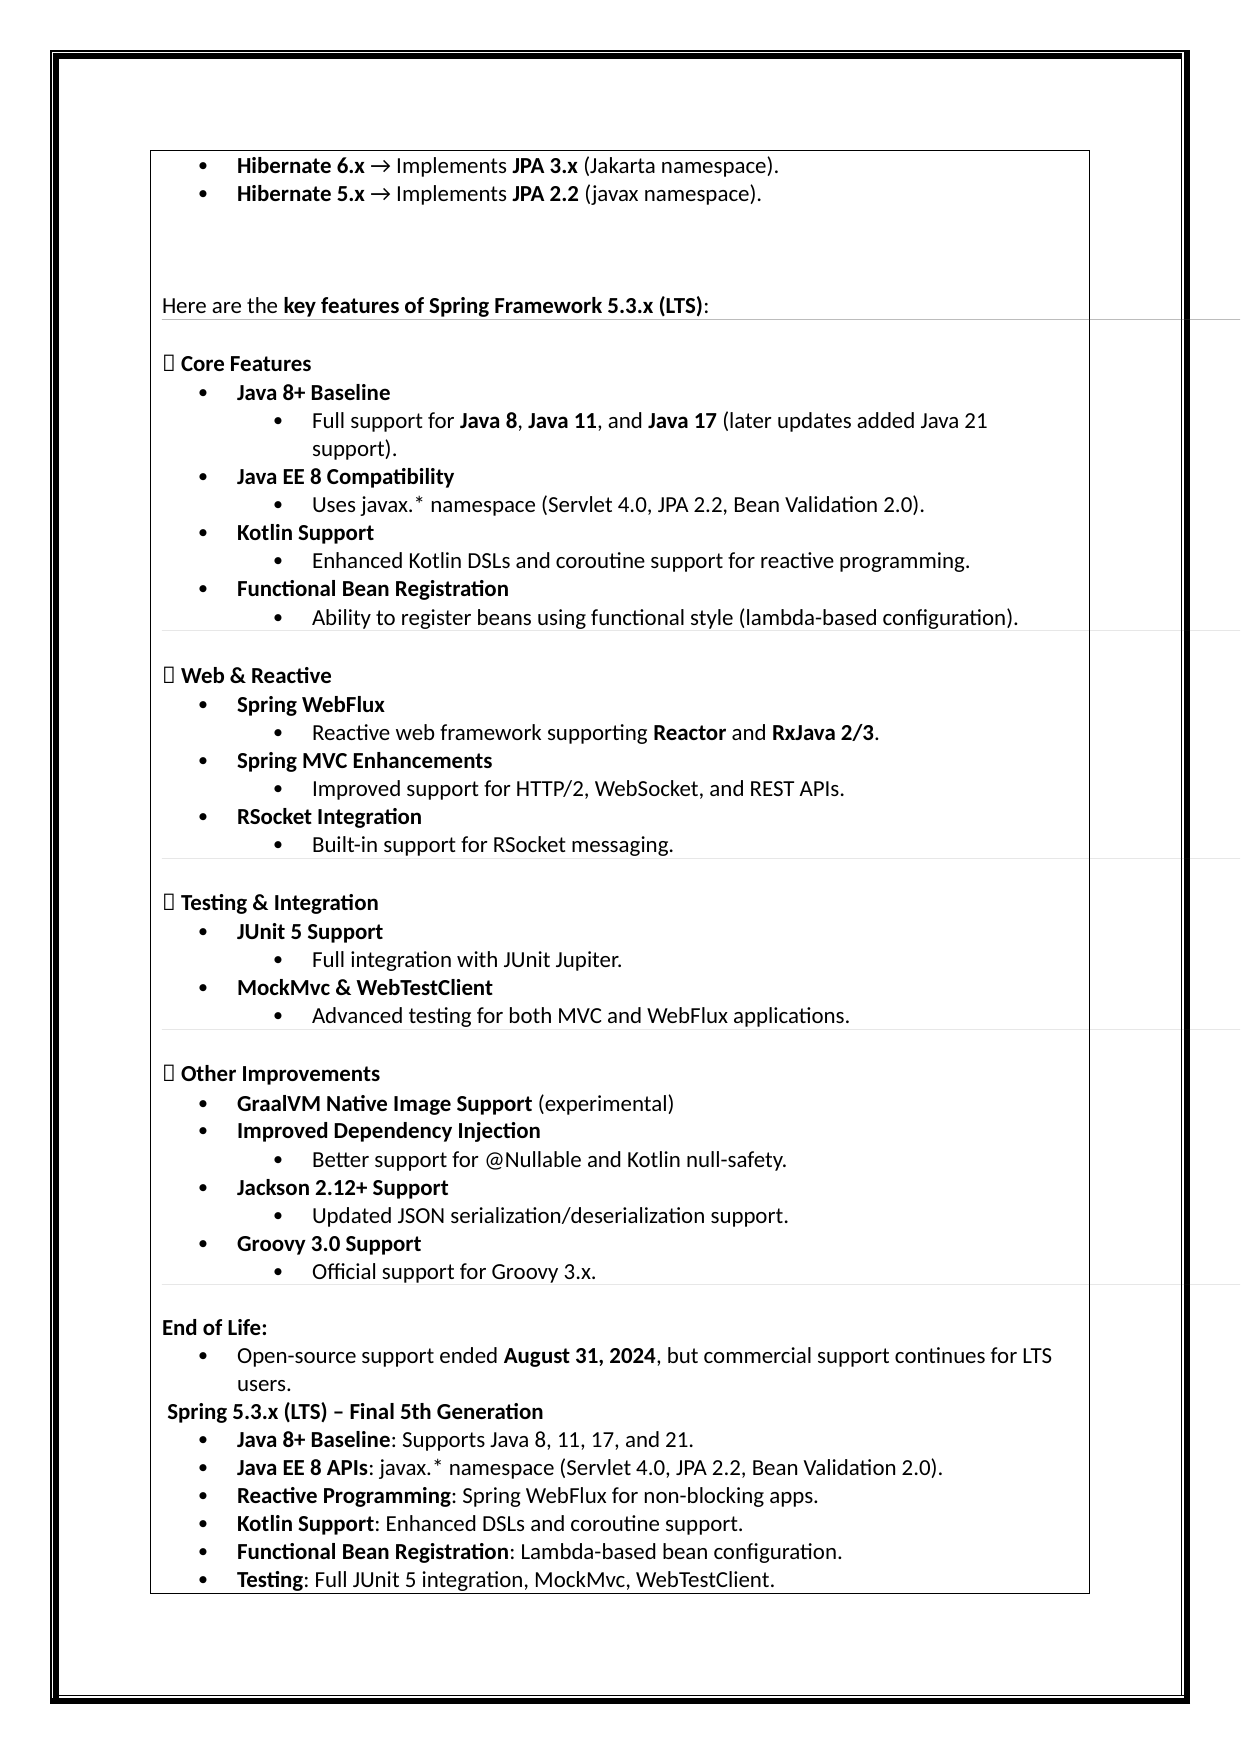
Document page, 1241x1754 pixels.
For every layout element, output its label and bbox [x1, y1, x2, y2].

table_header [151, 151, 1089, 1593]
